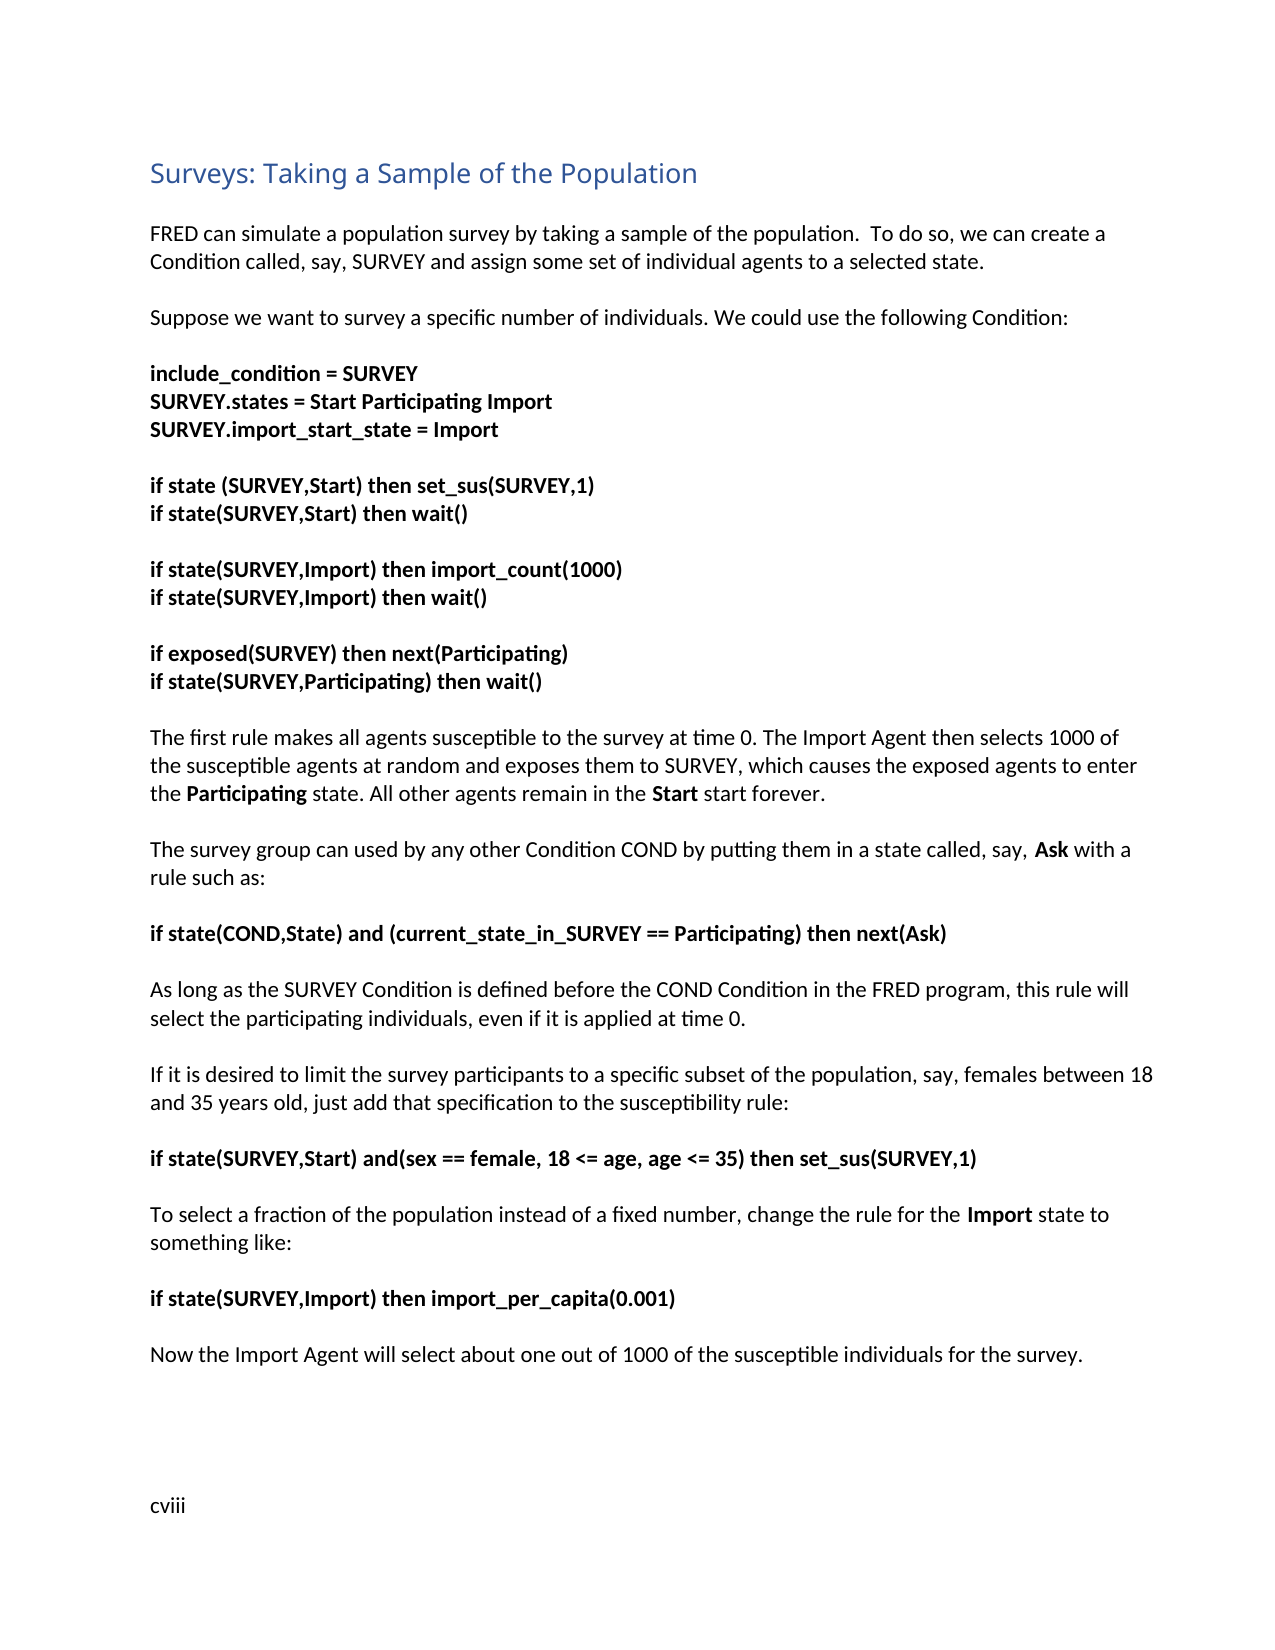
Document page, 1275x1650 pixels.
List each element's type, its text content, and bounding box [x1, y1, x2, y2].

text Now the Import Agent will select about one out of 1000 of the susceptible individuals for the survey. [150, 1340, 1155, 1368]
text if state (SURVEY,Start) then set_sus(SURVEY,1) [150, 471, 1155, 499]
text SURVEY.states = Start Participating Import [150, 387, 1155, 415]
text The survey group can used by any other Condition COND by putting them in a state called, say, Ask with a rule such as: [150, 836, 1155, 892]
text If it is desired to limit the survey participants to a specific subset of the population, say, females between 18 and 35 years old, just add that specification to the susceptibility rule: [150, 1060, 1155, 1116]
text if state(COND,State) and (current_state_in_SURVEY == Participating) then next(Ask) [150, 919, 1155, 948]
subtitle Surveys: Taking a Sample of the Population [150, 154, 1155, 191]
text Suppose we want to survey a specific number of individuals. We could use the following Condition: [150, 303, 1155, 331]
text if state(SURVEY,Import) then wait() [150, 583, 1155, 611]
text include_condition = SURVEY [150, 359, 1155, 387]
text As long as the SURVEY Condition is defined before the COND Condition in the FRED program, this rule will select the participating individuals, even if it is applied at time 0. [150, 976, 1155, 1032]
text if exposed(SURVEY) then next(Participating) [150, 639, 1155, 667]
text FRED can simulate a population survey by taking a sample of the population. To do so, we can create a Condition called, say, SURVEY and assign some set of individual agents to a selected state. [150, 219, 1155, 275]
text To select a fraction of the population instead of a fixed number, change the rule for the Import state to something like: [150, 1200, 1155, 1256]
text if state(SURVEY,Start) and(sex == female, 18 <= age, age <= 35) then set_sus(SURVEY,1) [150, 1144, 1155, 1172]
text if state(SURVEY,Import) then import_count(1000) [150, 555, 1155, 583]
text if state(SURVEY,Start) then wait() [150, 499, 1155, 527]
text The first rule makes all agents susceptible to the survey at time 0. The Import Agent then selects 1000 of the susceptible agents at random and exposes them to SURVEY, which causes the exposed agents to enter the Participating state. All other agents remain in the Start start forever. [150, 723, 1155, 807]
text if state(SURVEY,Participating) then wait() [150, 667, 1155, 695]
text SURVEY.import_start_state = Import [150, 415, 1155, 443]
text if state(SURVEY,Import) then import_per_capita(0.001) [150, 1284, 1155, 1312]
